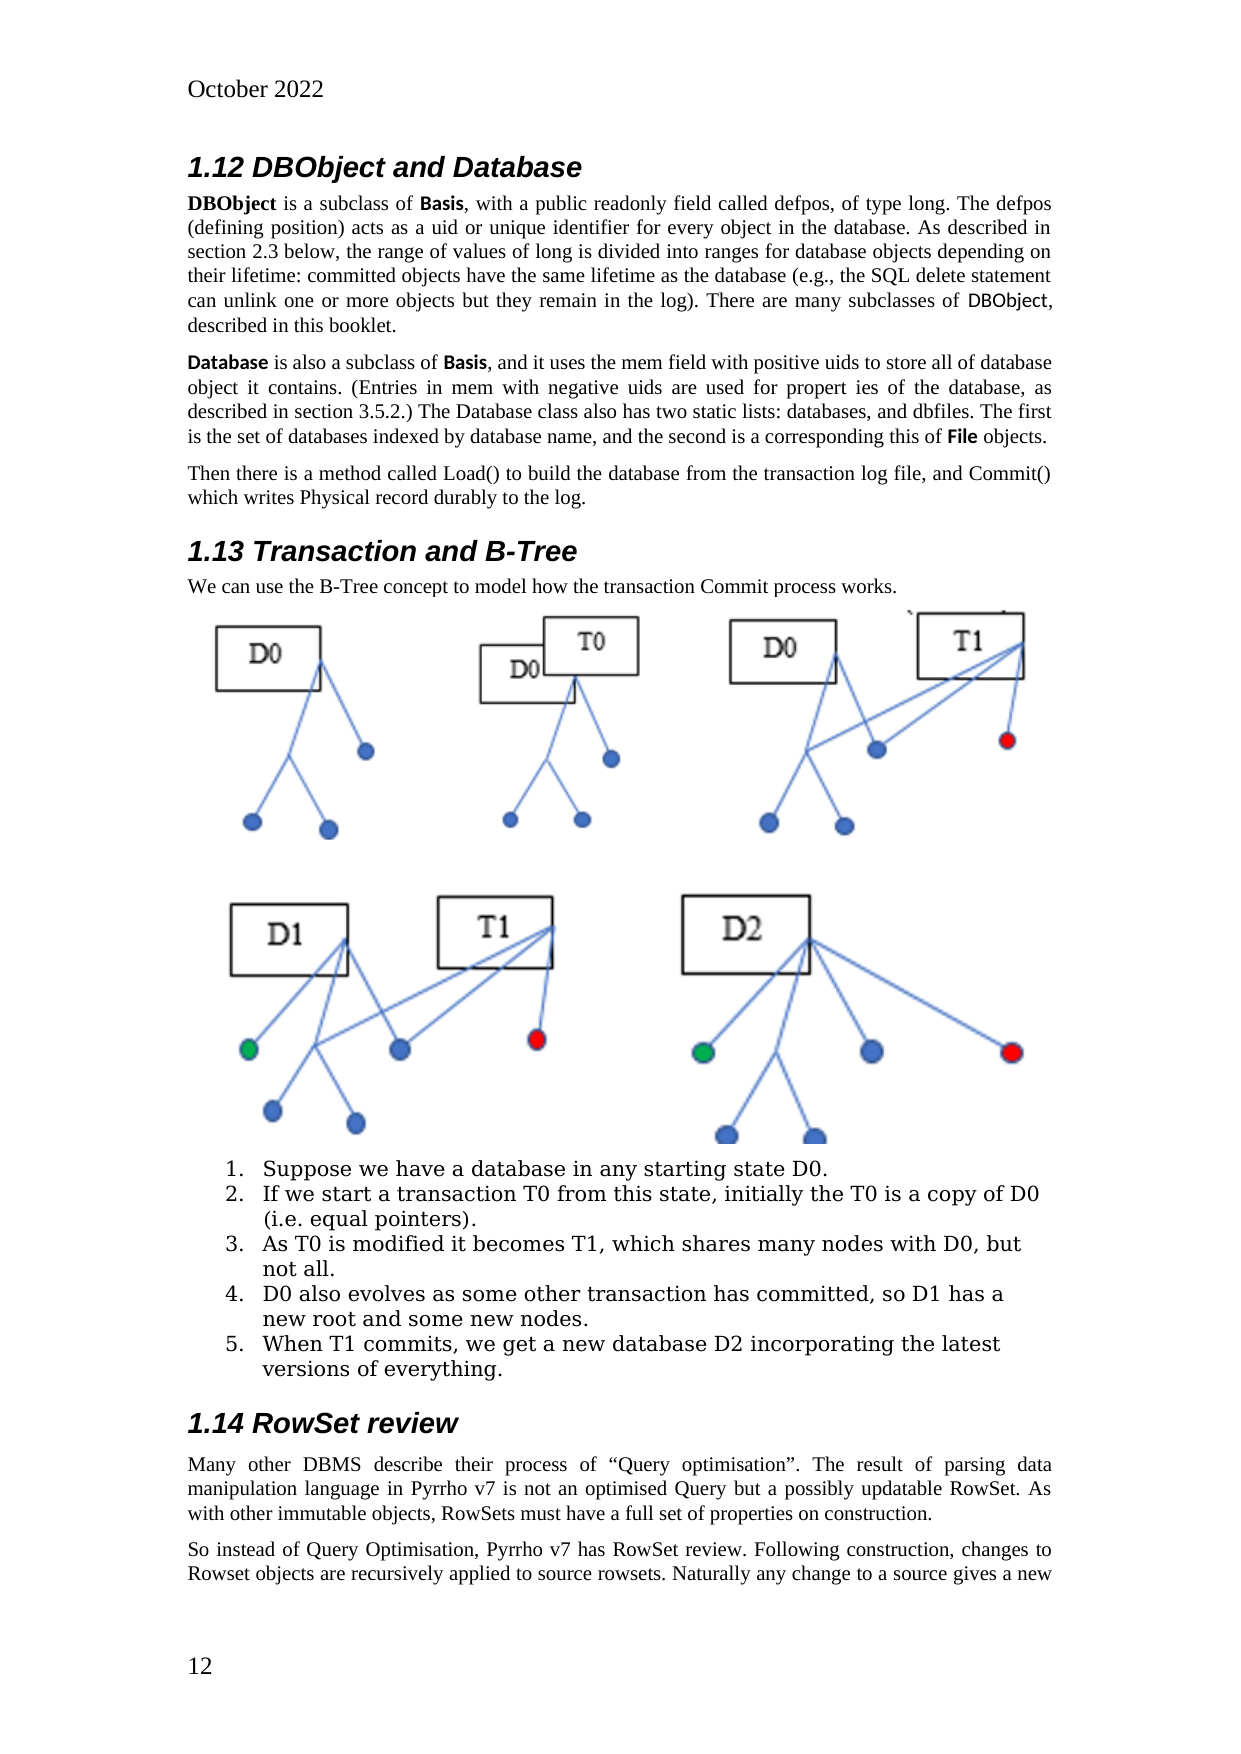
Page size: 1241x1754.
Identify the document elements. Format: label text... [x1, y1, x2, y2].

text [187, 1537, 1053, 1585]
list As T0 is modified it becomes T1, which shares many nodes with D0, but not all. [225, 1231, 1053, 1281]
list When T1 commits, we get a new database D2 incorporating the latest versions of everything. [225, 1331, 1053, 1381]
subtitle 1.14 RowSet review [187, 1406, 1053, 1440]
text Database is also a subclass of Basis, and it uses the mem field with positive uids to store all of database object it contains. (Entries in mem with negative uids are used for propert ies of the database, as described in section 3.5.2.) The Database class also has two static lists: databases, and dbfiles. The first is the set of databases indexed by database name, and the second is a corresponding this of File objects. [187, 349, 1053, 448]
subtitle 1.13 Transaction and B-Tree [187, 534, 1053, 567]
text We can use the B-Tree concept to model how the transaction Commit process works. [187, 574, 1053, 597]
list If we start a transaction T0 from this state, initially the T0 is a copy of D0 (i.e. equal pointers). [225, 1181, 1053, 1231]
text Then there is a method called Load() to build the database from the transaction log file, and Commit() which writes Physical record durably to the log. [187, 461, 1053, 509]
list D0 also evolves as some other transaction has committed, so D1 has a new root and some new nodes. [225, 1281, 1053, 1331]
text Many other DBMS describe their process of “Query optimisation”. The result of parsing data manipulation language in Pyrrho v7 is not an optimised Query but a possibly updatable RowSet. As with other immutable objects, RowSets must have a full set of properties on construction. [187, 1452, 1053, 1524]
text DBObject is a subclass of Basis, with a public readonly field called defpos, of type long. The defpos (defining position) acts as a uid or unique identifier for every object in the database. As described in section 2.3 below, the range of values of long is divided into ranges for database objects depending on their lifetime: committed objects have the same lifetime as the database (e.g., the SQL delete statement can unlink one or more objects but they remain in the log). There are many subclasses of DBObject, described in this booklet. [187, 190, 1053, 337]
picture [187, 597, 1054, 1144]
subtitle 1.12 DBObject and Database [187, 150, 1053, 183]
list Suppose we have a database in any starting state D0. [225, 1156, 1053, 1181]
